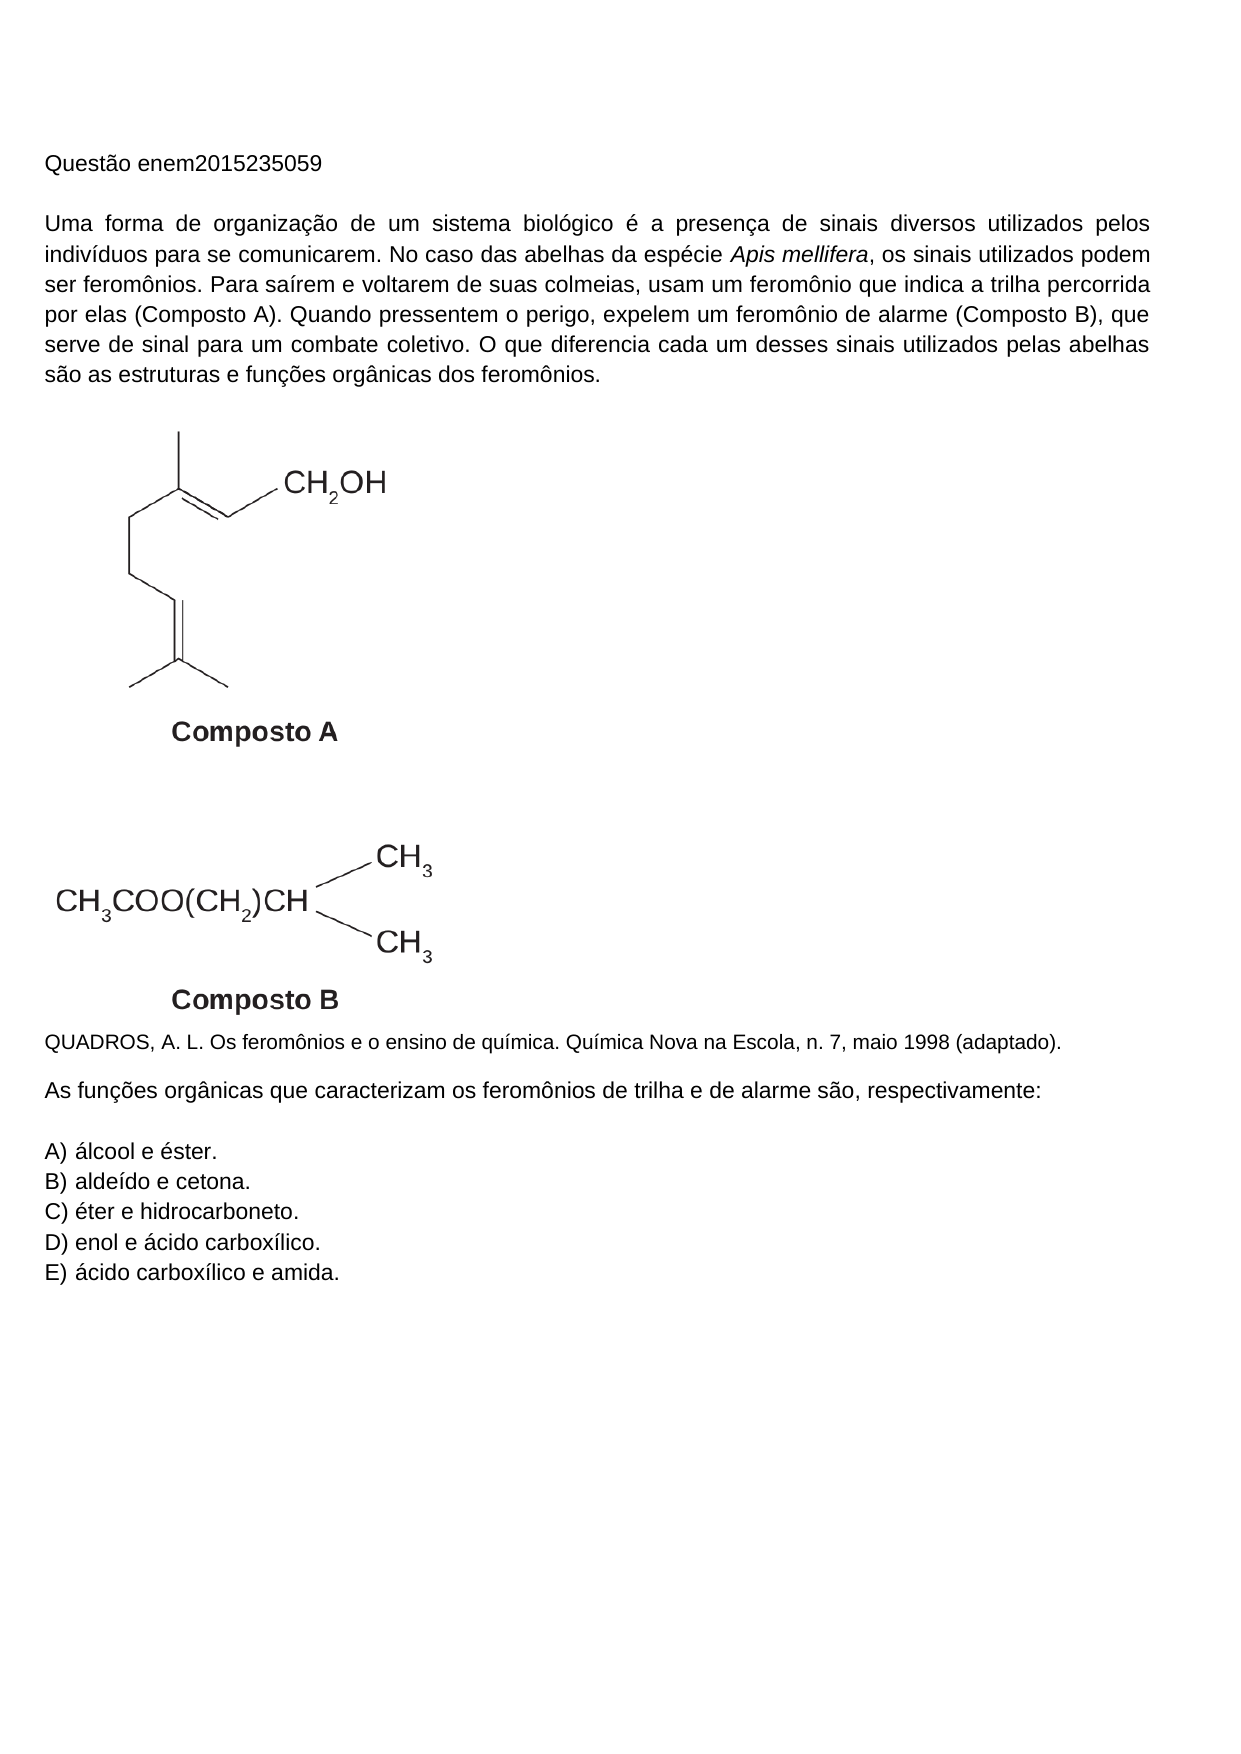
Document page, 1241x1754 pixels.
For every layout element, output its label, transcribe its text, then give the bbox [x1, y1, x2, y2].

list enol e ácido carboxílico. [44, 1228, 1151, 1255]
picture [44, 421, 453, 1026]
text Uma forma de organização de um sistema biológico é a presença de sinais diversos utilizados pelos indivíduos para se comunicarem. No caso das abelhas da espécie Apis mellifera, os sinais utilizados podem ser feromônios. Para saírem e voltarem de suas colmeias, usam um feromônio que indica a trilha percorrida por elas (Composto A). Quando pressentem o perigo, expelem um feromônio de alarme (Composto B), que serve de sinal para um combate coletivo. O que diferencia cada um desses sinais utilizados pelas abelhas são as estruturas e funções orgânicas dos feromônios. [44, 210, 1151, 388]
list ácido carboxílico e amida. [44, 1259, 1151, 1285]
list aldeído e cetona. [44, 1168, 1151, 1194]
list álcool e éster. [44, 1138, 1151, 1164]
text Questão enem2015235059 [44, 150, 1151, 176]
text As funções orgânicas que caracterizam os feromônios de trilha e de alarme são, respectivamente: [44, 1077, 1151, 1104]
text QUADROS, A. L. Os feromônios e o ensino de química. Química Nova na Escola, n. 7, maio 1998 (adaptado). [44, 1029, 1151, 1053]
list éter e hidrocarboneto. [44, 1198, 1151, 1225]
